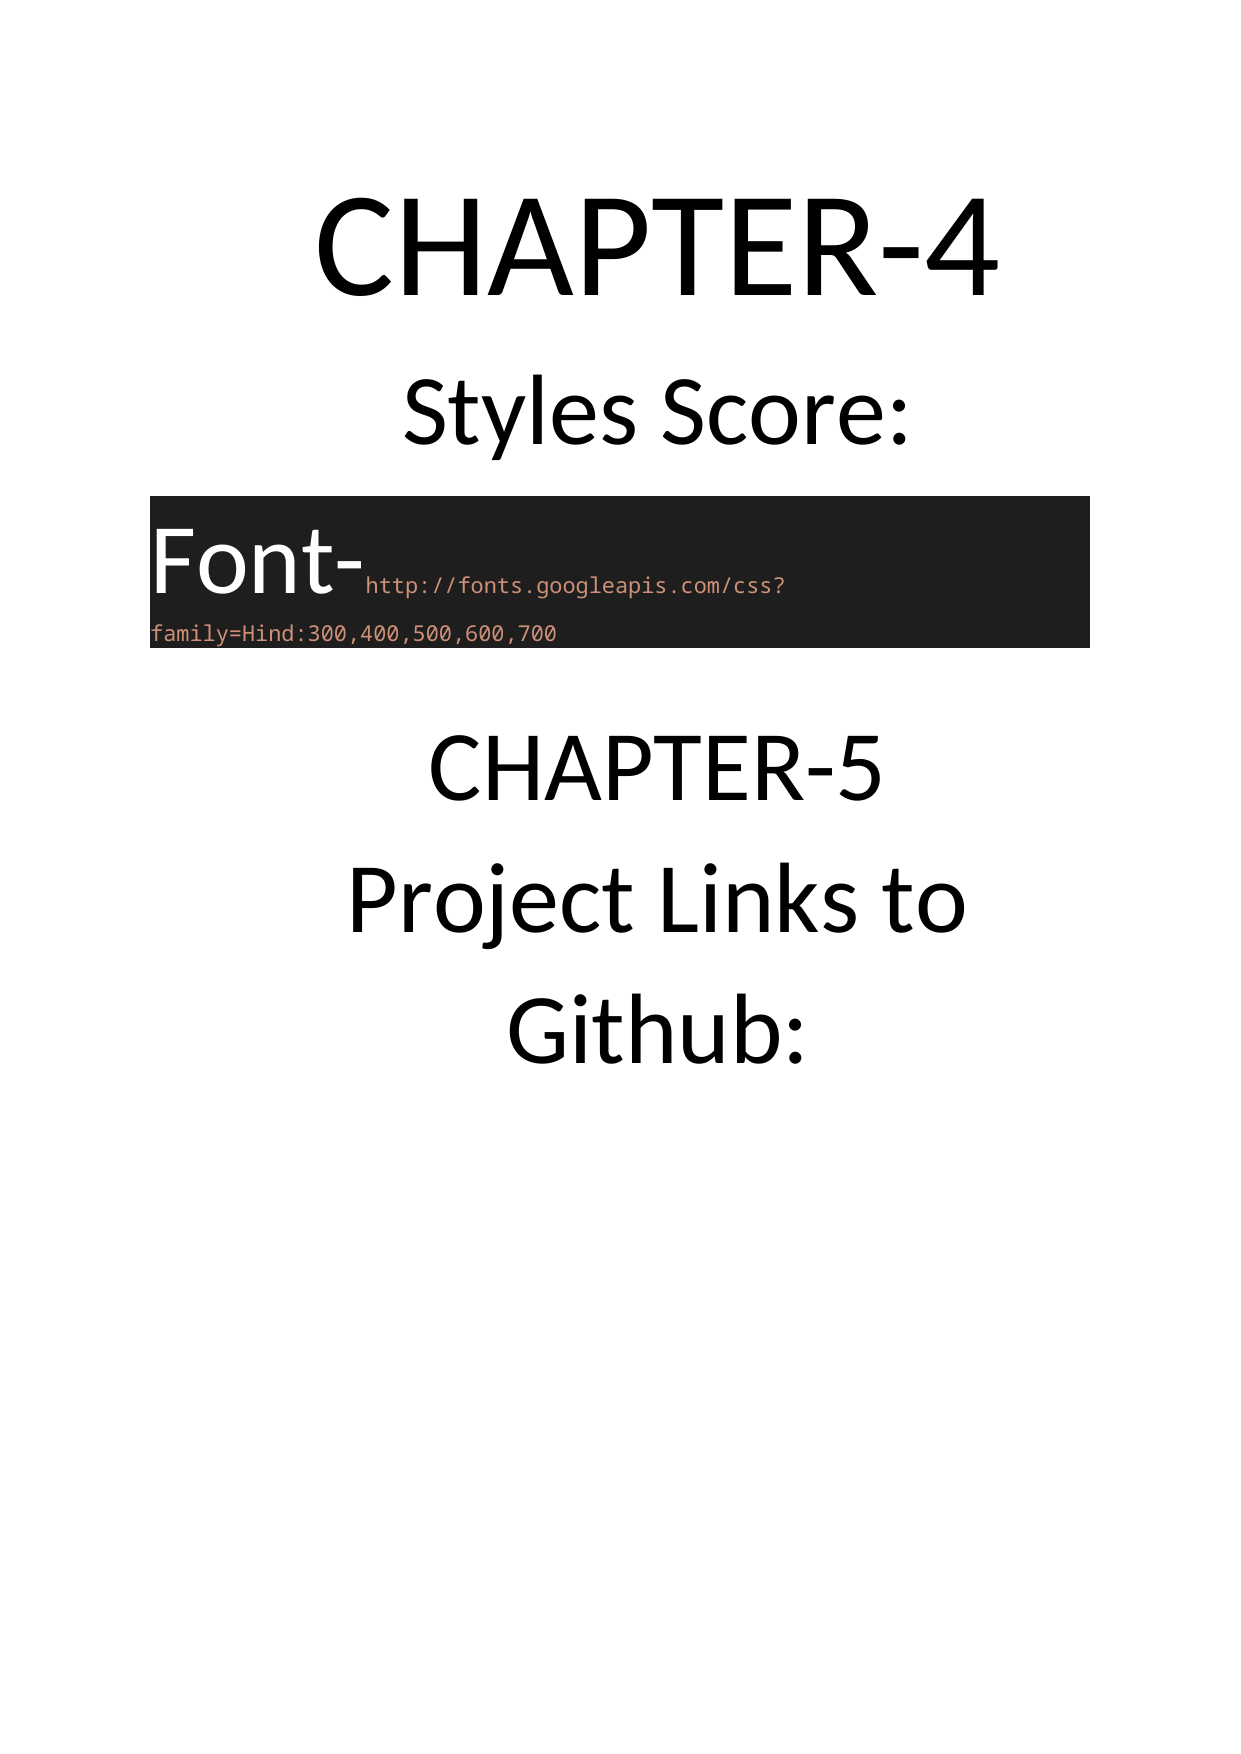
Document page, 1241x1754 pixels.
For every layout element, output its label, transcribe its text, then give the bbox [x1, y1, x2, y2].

list CHAPTER-4 [225, 150, 1090, 333]
text Font-http://fonts.googleapis.com/css?family=Hind:300,400,500,600,700 [150, 496, 1090, 648]
list Styles Score: [225, 348, 1090, 470]
list CHAPTER-5 [225, 703, 1090, 825]
list Project Links to Github: [225, 835, 1090, 1089]
